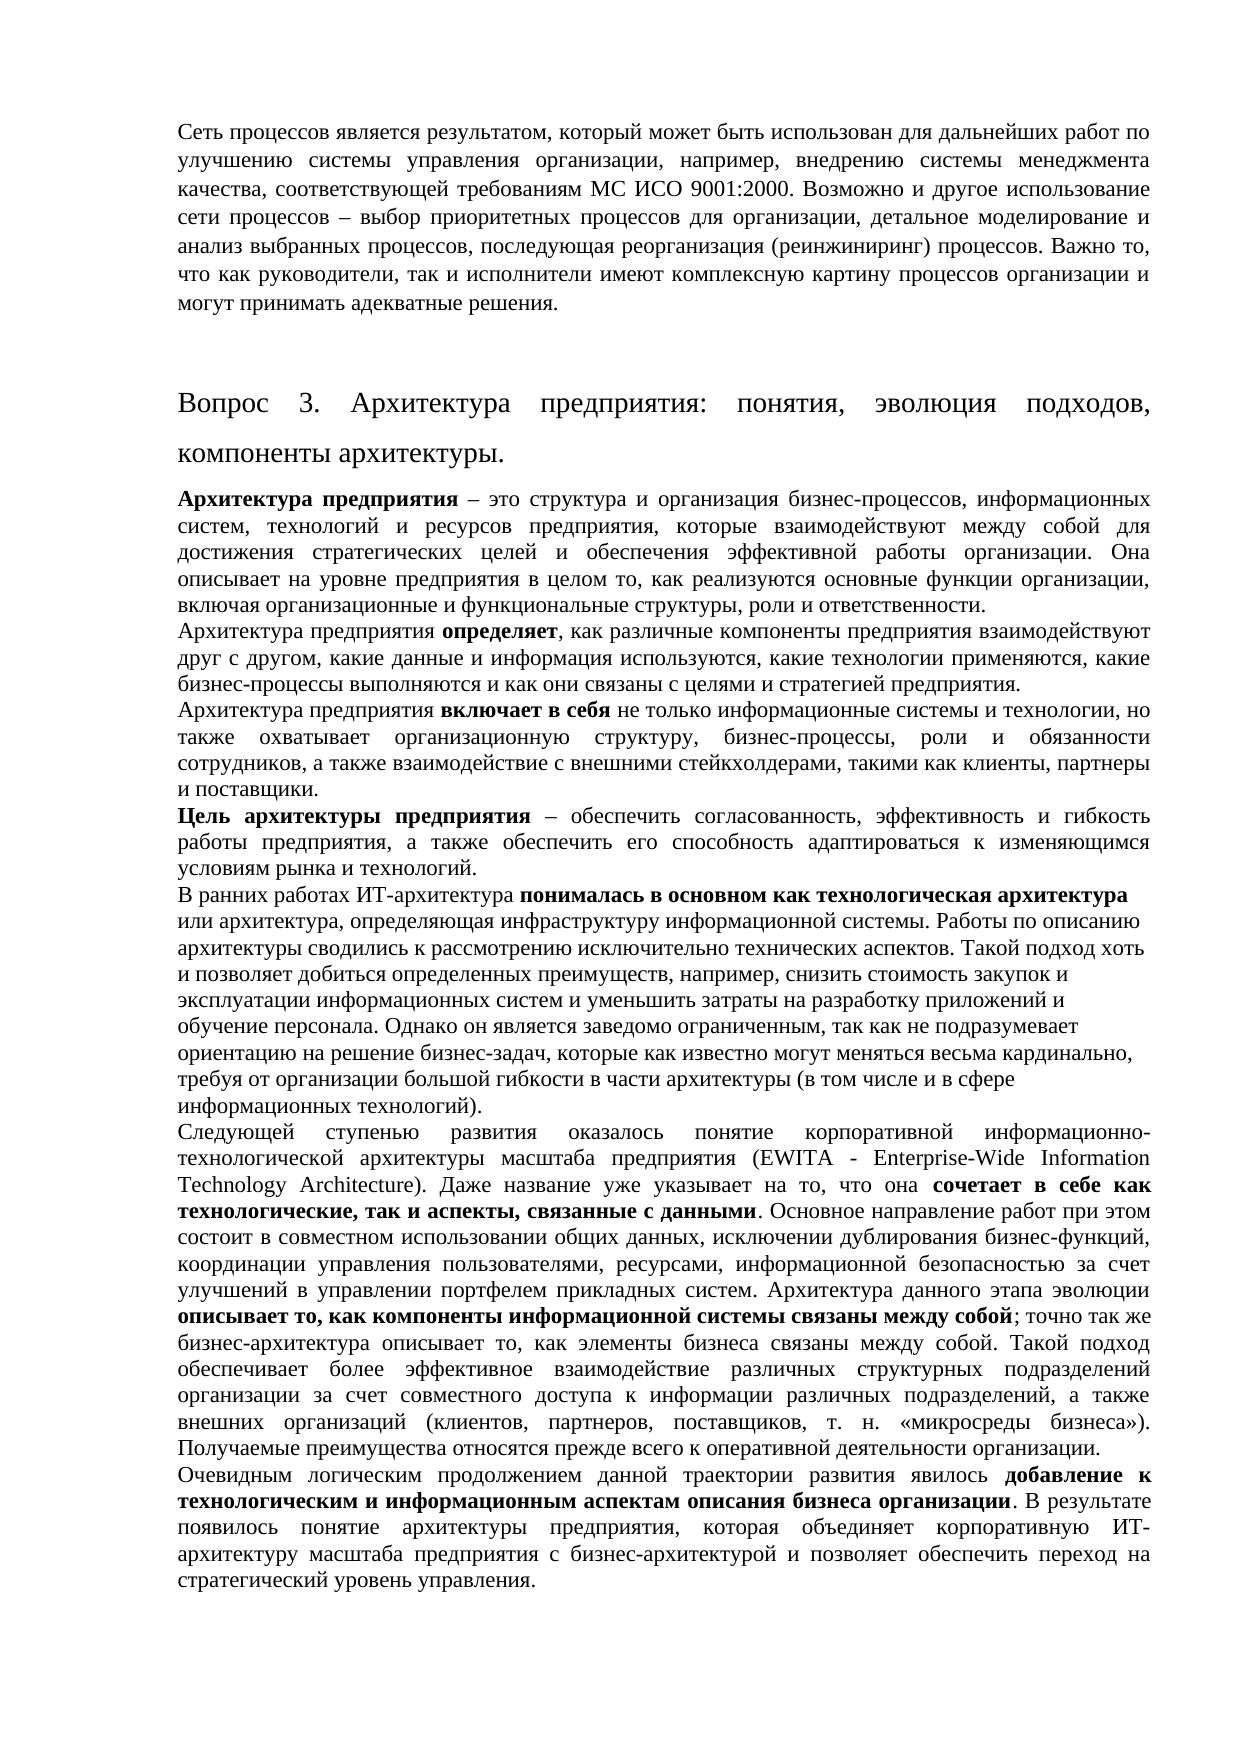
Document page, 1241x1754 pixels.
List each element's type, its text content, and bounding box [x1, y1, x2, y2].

text Вопрос 3. Архитектура предприятия: понятия, эволюция подходов, компоненты архитектуры. [177, 385, 1152, 469]
text Архитектура предприятия – это структура и организация бизнес-процессов, информационных систем, технологий и ресурсов предприятия, которые взаимодействуют между собой для достижения стратегических целей и обеспечения эффективной работы организации. Она описывает на уровне предприятия в целом то, как реализуются основные функции организации, включая организационные и функциональные структуры, роли и ответственности. [177, 486, 1152, 617]
text Сеть процессов является результатом, который может быть использован для дальнейших работ по улучшению системы управления организации, например, внедрению системы менеджмента качества, соответствующей требованиям МС ИСО 9001:2000. Возможно и другое использование сети процессов – выбор приоритетных процессов для организации, детальное моделирование и анализ выбранных процессов, последующая реорганизация (реинжиниринг) процессов. Важно то, что как руководители, так и исполнители имеют комплексную картину процессов организации и могут принимать адекватные решения. [177, 118, 1152, 315]
text Следующей ступенью развития оказалось понятие корпоративной информационно-технологической архитектуры масштаба предприятия (EWITA - Enterprise-Wide Information Technology Architecture). Даже название уже указывает на то, что она сочетает в себе как технологические, так и аспекты, связанные с данными. Основное направление работ при этом состоит в совместном использовании общих данных, исключении дублирования бизнес-функций, координации управления пользователями, ресурсами, информационной безопасностью за счет улучшений в управлении портфелем прикладных систем. Архитектура данного этапа эволюции описывает то, как компоненты информационной системы связаны между собой; точно так же бизнес-архитектура описывает то, как элементы бизнеса связаны между собой. Такой подход обеспечивает более эффективное взаимодействие различных структурных подразделений организации за счет совместного доступа к информации различных подразделений, а также внешних организаций (клиентов, партнеров, поставщиков, т. н. «микросреды бизнеса»). Получаемые преимущества относятся прежде всего к оперативной деятельности организации. [177, 1118, 1152, 1461]
text Очевидным логическим продолжением данной траектории развития явилось добавление к технологическим и информационным аспектам описания бизнеса организации. В результате появилось понятие архитектуры предприятия, которая объединяет корпоративную ИТ-архитектуру масштаба предприятия с бизнес-архитектурой и позволяет обеспечить переход на стратегический уровень управления. [177, 1461, 1152, 1592]
text Архитектура предприятия определяет, как различные компоненты предприятия взаимодействуют друг с другом, какие данные и информация используются, какие технологии применяются, какие бизнес-процессы выполняются и как они связаны с целями и стратегией предприятия. [177, 617, 1152, 696]
text Архитектура предприятия включает в себя не только информационные системы и технологии, но также охватывает организационную структуру, бизнес-процессы, роли и обязанности сотрудников, а также взаимодействие с внешними стейкхолдерами, такими как клиенты, партнеры и поставщики. [177, 696, 1152, 802]
text В ранних работах ИТ-архитектура понималась в основном как технологическая архитектура или архитектура, определяющая инфраструктуру информационной системы. Работы по описанию архитектуры сводились к рассмотрению исключительно технических аспектов. Такой подход хоть и позволяет добиться определенных преимуществ, например, снизить стоимость закупок и эксплуатации информационных систем и уменьшить затраты на разработку приложений и обучение персонала. Однако он является заведомо ограниченным, так как не подразумевает ориентацию на решение бизнес-задач, которые как известно могут меняться весьма кардинально, требуя от организации большой гибкости в части архитектуры (в том числе и в сфере информационных технологий). [177, 881, 1152, 1118]
text Цель архитектуры предприятия – обеспечить согласованность, эффективность и гибкость работы предприятия, а также обеспечить его способность адаптироваться к изменяющимся условиям рынка и технологий. [177, 802, 1152, 881]
